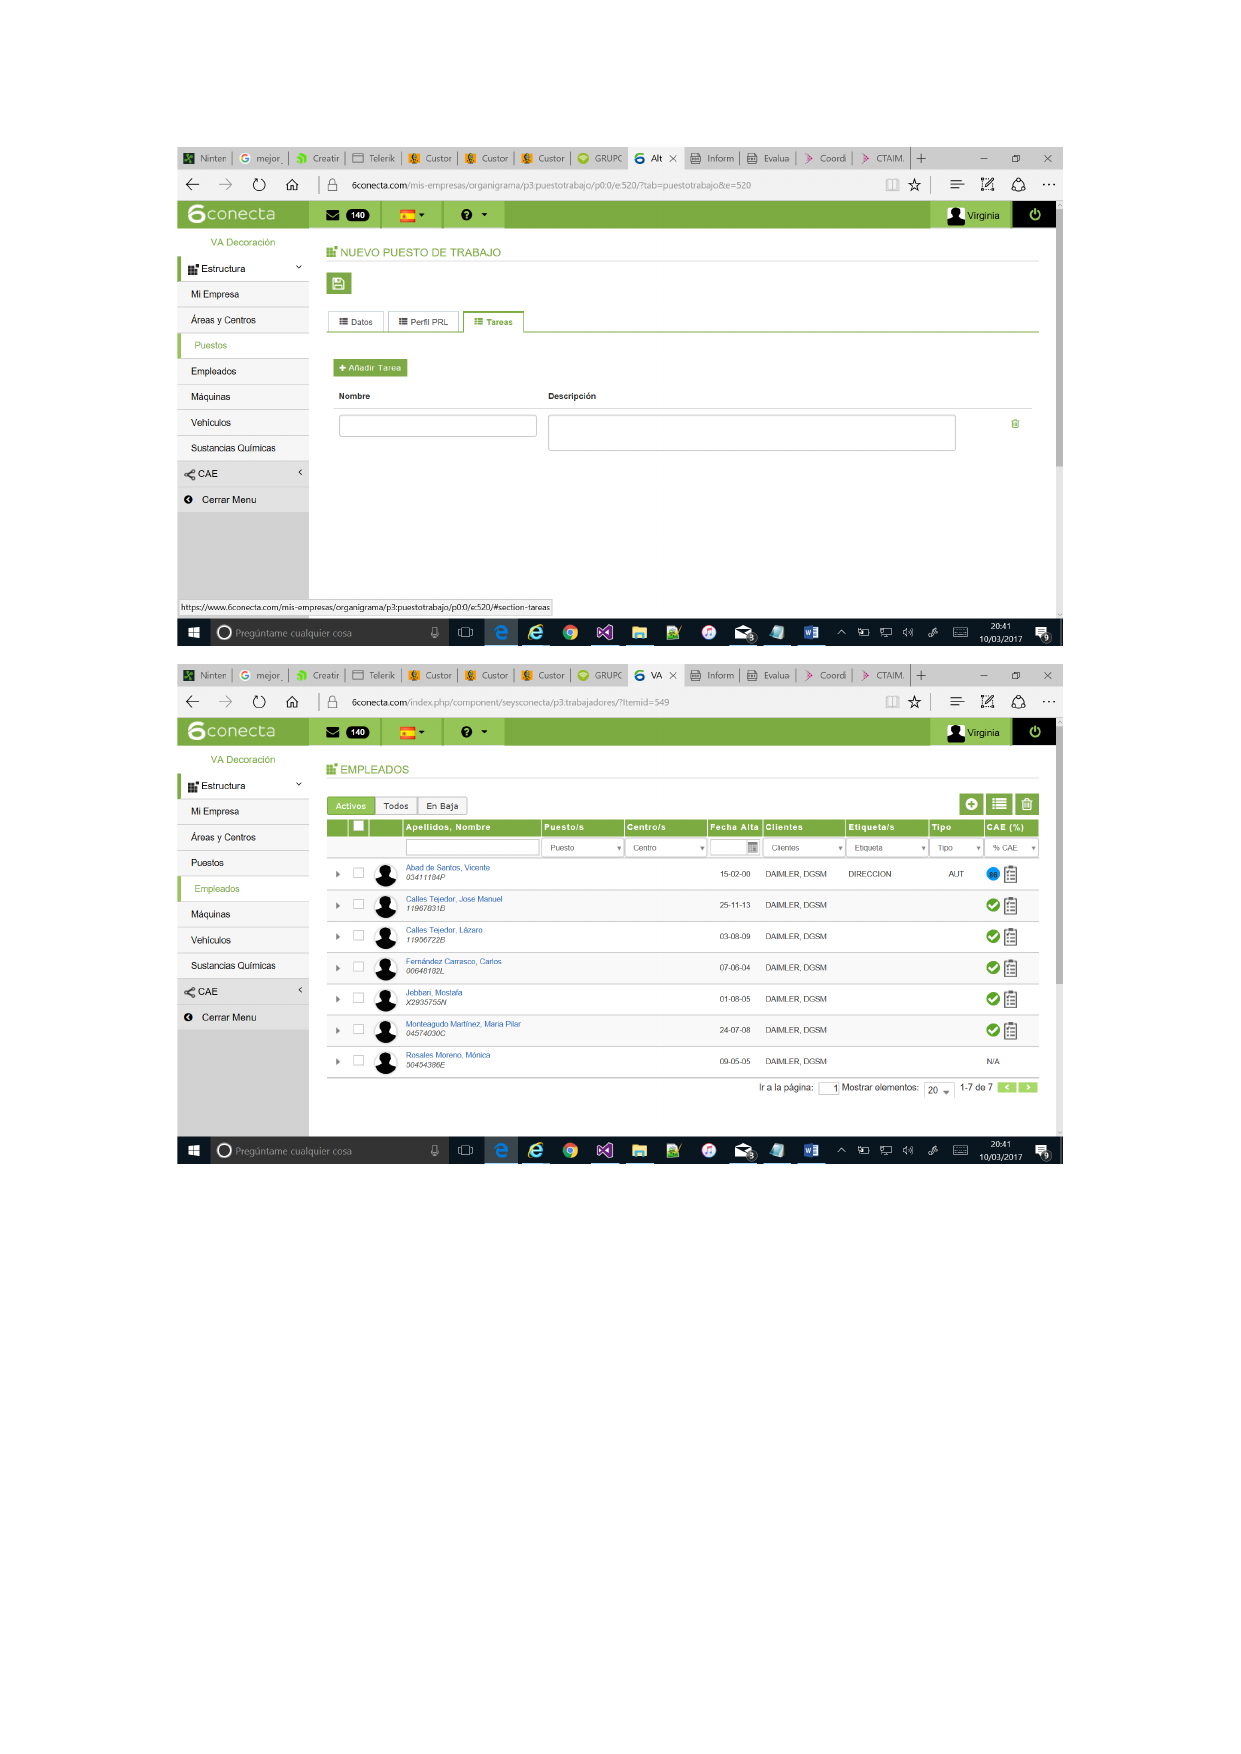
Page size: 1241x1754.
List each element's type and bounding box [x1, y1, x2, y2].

picture [177, 147, 1063, 646]
picture [177, 664, 1063, 1164]
